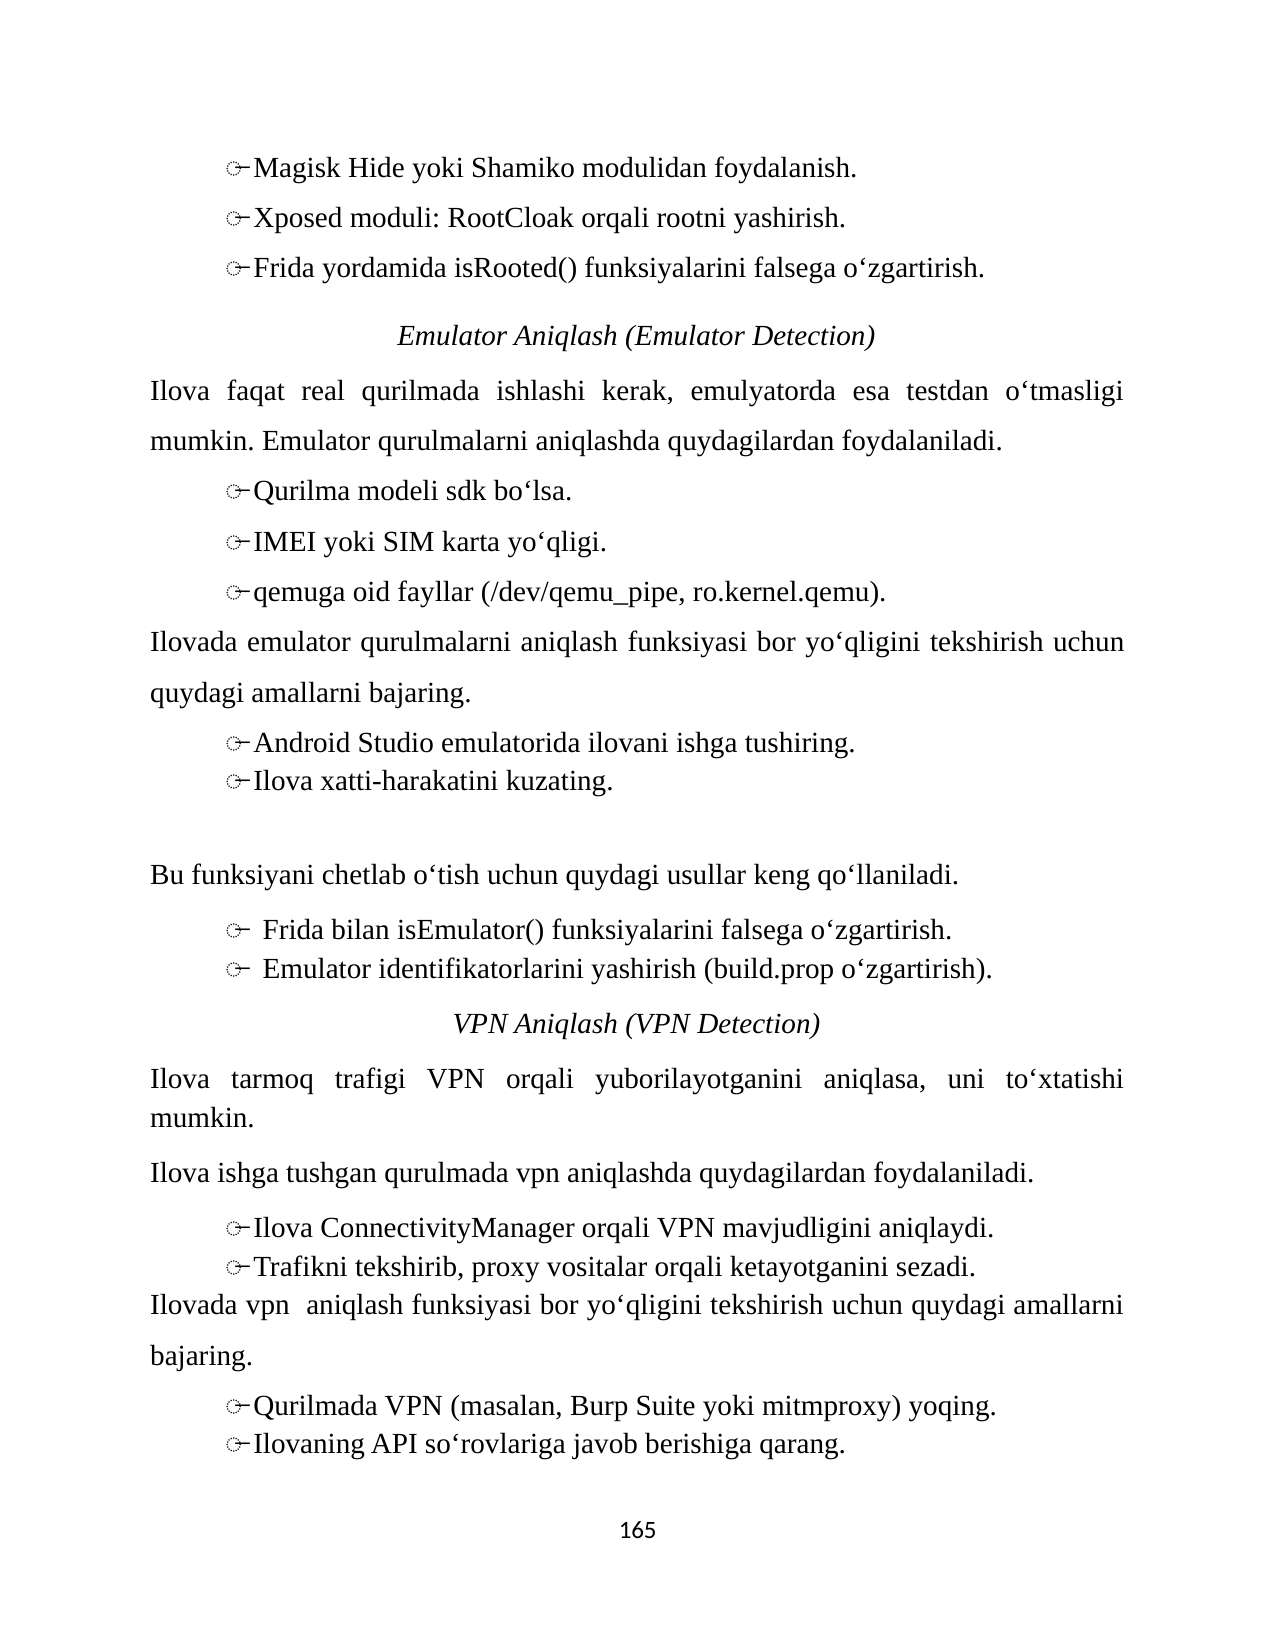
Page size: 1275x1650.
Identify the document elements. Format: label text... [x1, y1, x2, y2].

list Trafikni tekshirib, proxy vositalar orqali ketayotganini sezadi. [225, 1249, 1125, 1282]
list Ilova xatti-harakatini kuzating. [225, 763, 1125, 797]
list Ilovada emulator qurulmalarni aniqlash funksiyasi bor yo‘qligini tekshirish uchun quydagi amallarni bajaring. [150, 624, 1125, 708]
list qemuga oid fayllar (/dev/qemu_pipe, ro.kernel.qemu). [225, 574, 1125, 608]
list Ilovada vpn aniqlash funksiyasi bor yo‘qligini tekshirish uchun quydagi amallarni bajaring. [150, 1287, 1125, 1371]
list Ilova ConnectivityManager orqali VPN mavjudligini aniqlaydi. [225, 1210, 1125, 1244]
text VPN Aniqlash (VPN Detection) [150, 1006, 1125, 1040]
text Ilova ishga tushgan qurulmada vpn aniqlashda quydagilardan foydalaniladi. [150, 1155, 1125, 1189]
list Xposed moduli: RootCloak orqali rootni yashirish. [225, 200, 1125, 234]
text Bu funksiyani chetlab o‘tish uchun quydagi usullar keng qo‘llaniladi. [150, 857, 1125, 891]
list IMEI yoki SIM karta yo‘qligi. [225, 524, 1125, 557]
text Ilova tarmoq trafigi VPN orqali yuborilayotganini aniqlasa, uni to‘xtatishi mumkin. [150, 1061, 1125, 1133]
list Ilovaning API so‘rovlariga javob berishiga qarang. [225, 1427, 1125, 1460]
list Qurilma modeli sdk bo‘lsa. [225, 473, 1125, 507]
text Emulator Aniqlash (Emulator Detection) [150, 318, 1125, 351]
list Emulator identifikatorlarini yashirish (build.prop o‘zgartirish). [225, 951, 1125, 984]
list Frida bilan isEmulator() funksiyalarini falsega o‘zgartirish. [225, 912, 1125, 946]
list Qurilmada VPN (masalan, Burp Suite yoki mitmproxy) yoqing. [225, 1388, 1125, 1422]
text Ilova faqat real qurilmada ishlashi kerak, emulyatorda esa testdan o‘tmasligi mumkin. Emulator qurulmalarni aniqlashda quydagilardan foydalaniladi. [150, 373, 1125, 457]
list Frida yordamida isRooted() funksiyalarini falsega o‘zgartirish. [225, 251, 1125, 284]
list Magisk Hide yoki Shamiko modulidan foydalanish. [225, 150, 1125, 183]
list Android Studio emulatorida ilovani ishga tushiring. [225, 725, 1125, 758]
